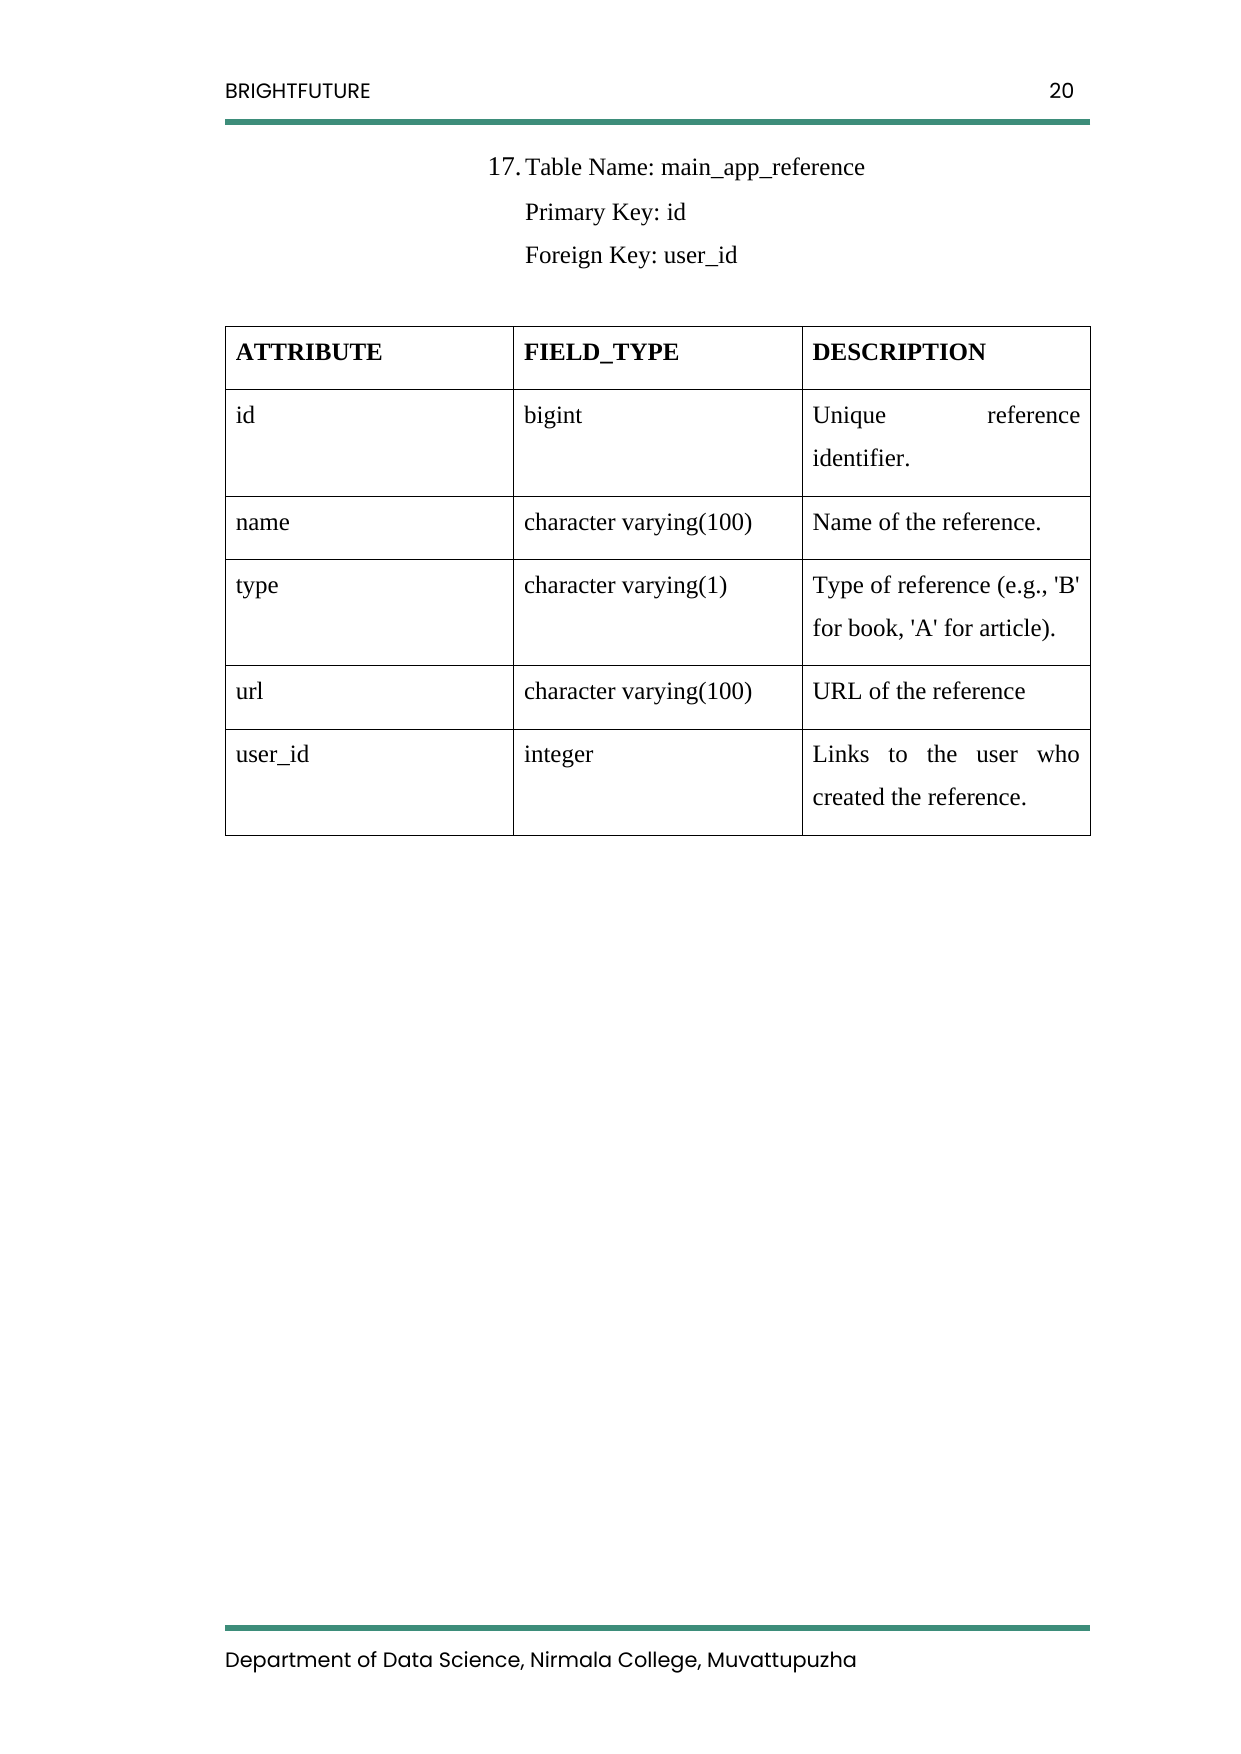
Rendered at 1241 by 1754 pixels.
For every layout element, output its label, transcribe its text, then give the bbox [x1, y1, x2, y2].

table_cell user_id [226, 730, 513, 835]
table_header FIELD_TYPE [514, 327, 802, 389]
table_header ATTRIBUTE [226, 327, 513, 389]
table_cell URL of the reference [803, 666, 1090, 728]
table_cell Links to the user who created the reference. [803, 730, 1090, 835]
table_cell character varying(100) [514, 497, 802, 559]
text Primary Key: id [450, 197, 1090, 225]
table_cell Unique reference identifier. [803, 390, 1090, 496]
table_header DESCRIPTION [803, 327, 1090, 389]
text Foreign Key: user_id [450, 240, 1090, 268]
table_cell Type of reference (e.g., 'B' for book, 'A' for article). [803, 560, 1090, 665]
table_cell bigint [514, 390, 802, 496]
table_cell integer [514, 730, 802, 835]
table_cell name [226, 497, 513, 559]
table_cell character varying(1) [514, 560, 802, 665]
list Table Name: main_app_reference [487, 150, 1090, 181]
table_cell id [226, 390, 513, 496]
table_cell type [226, 560, 513, 665]
table_cell Name of the reference. [803, 497, 1090, 559]
table_cell url [226, 666, 513, 728]
table_cell character varying(100) [514, 666, 802, 728]
